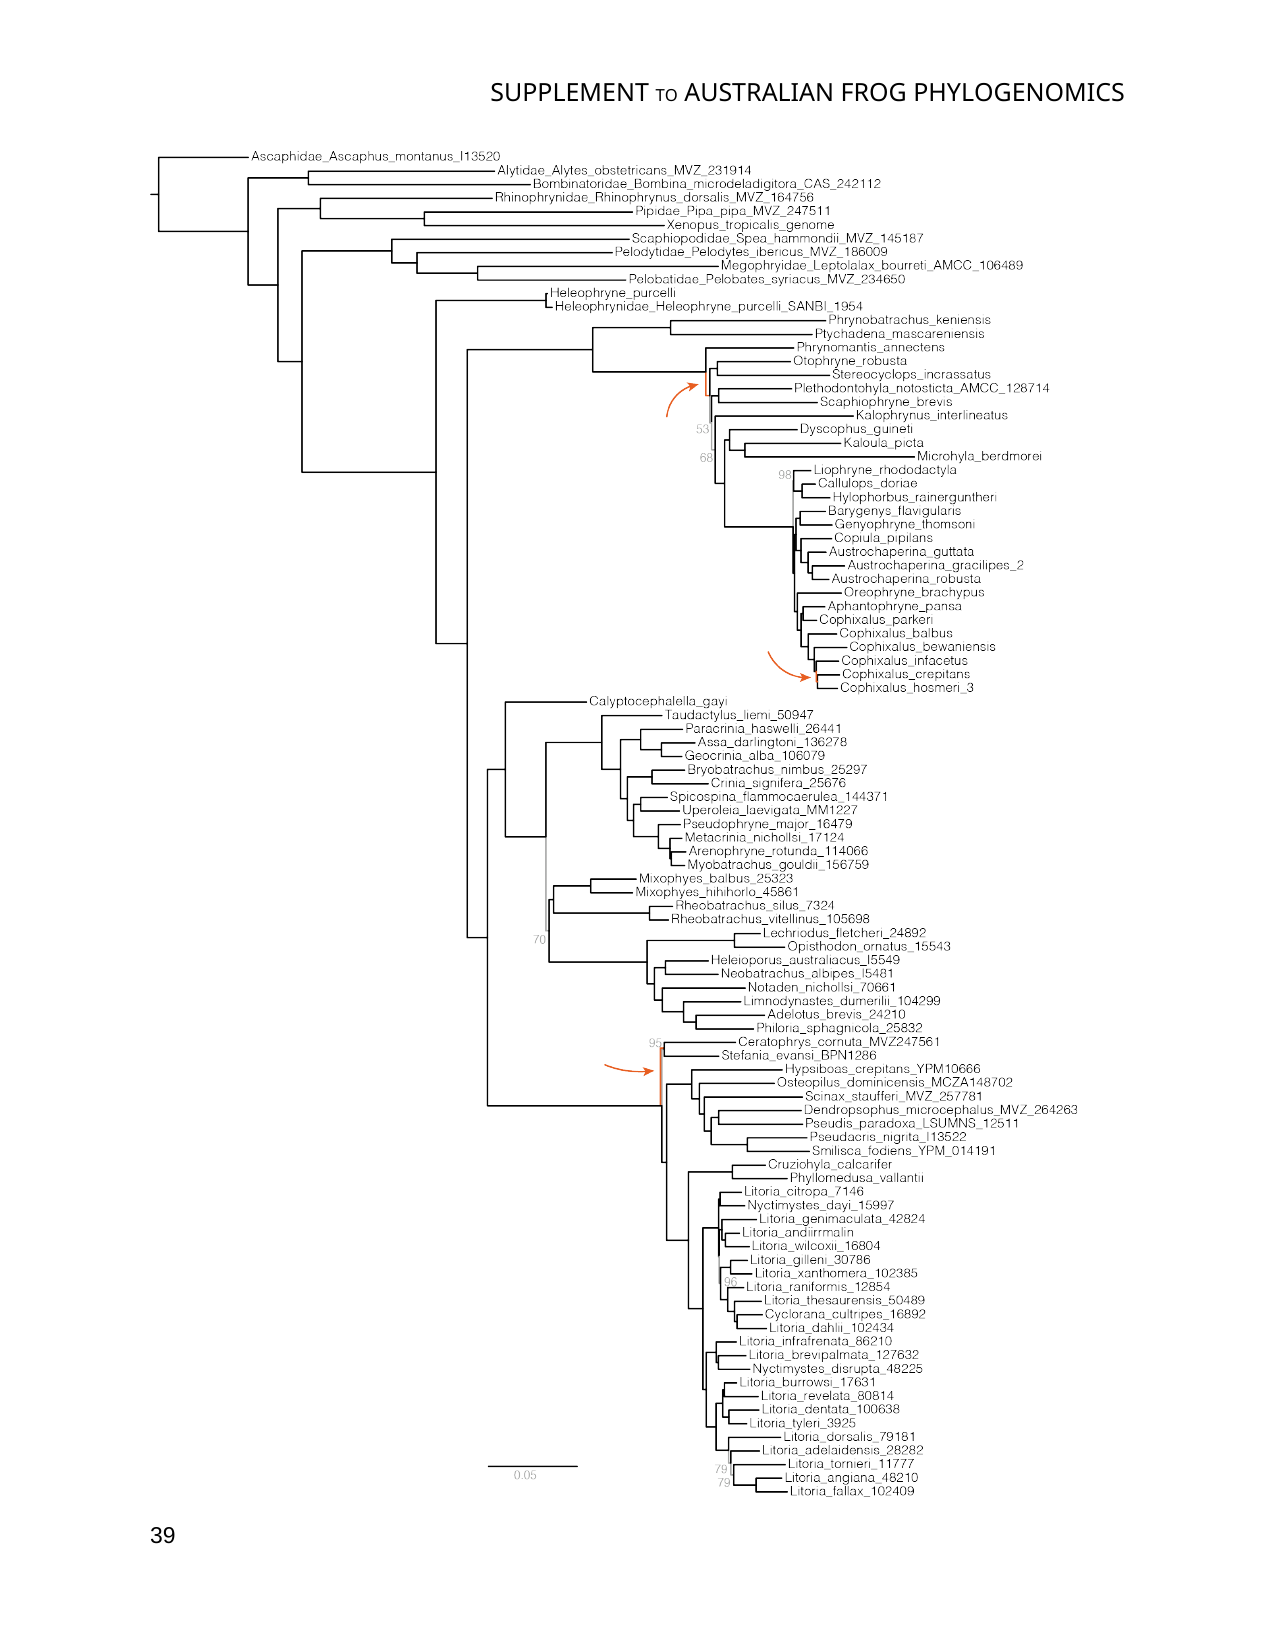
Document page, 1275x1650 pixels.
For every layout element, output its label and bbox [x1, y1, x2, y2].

picture [150, 150, 1078, 1500]
